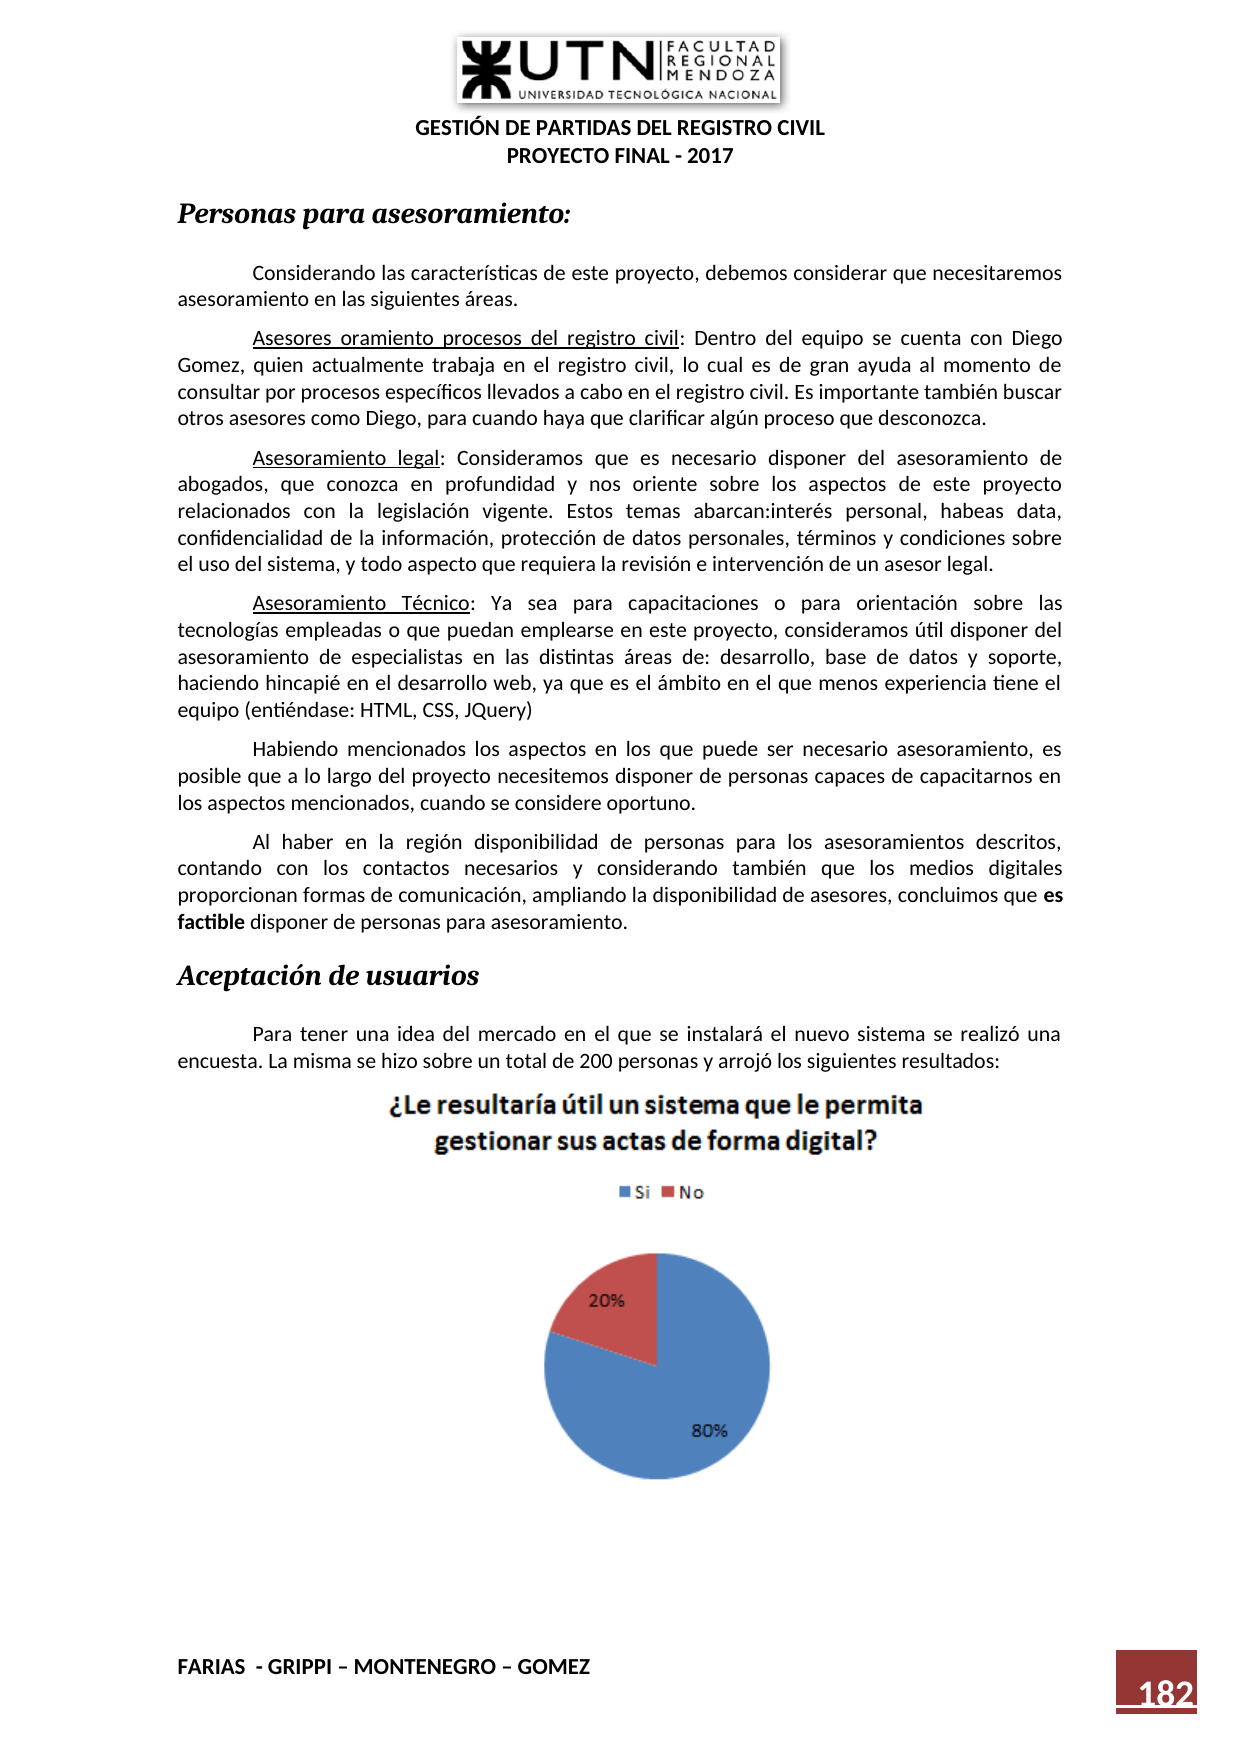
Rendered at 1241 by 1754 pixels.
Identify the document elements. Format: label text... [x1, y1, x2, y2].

picture [377, 1086, 939, 1492]
text Asesoramiento legal: Consideramos que es necesario disponer del asesoramiento de abogados, que conozca en profundidad y nos oriente sobre los aspectos de este proyecto relacionados con la legislación vigente. Estos temas abarcan:interés personal, habeas data, confidencialidad de la información, protección de datos personales, términos y condiciones sobre el uso del sistema, y todo aspecto que requiera la revisión e intervención de un asesor legal. [177, 444, 1063, 577]
subtitle Aceptación de usuarios [177, 959, 1063, 993]
text Para tener una idea del mercado en el que se instalará el nuevo sistema se realizó una encuesta. La misma se hizo sobre un total de 200 personas y arrojó los siguientes resultados: [177, 1021, 1063, 1074]
text Al haber en la región disponibilidad de personas para los asesoramientos descritos, contando con los contactos necesarios y considerando también que los medios digitales proporcionan formas de comunicación, ampliando la disponibilidad de asesores, concluimos que es factible disponer de personas para asesoramiento. [177, 828, 1063, 934]
text Asesoramiento Técnico: Ya sea para capacitaciones o para orientación sobre las tecnologías empleadas o que puedan emplearse en este proyecto, consideramos útil disponer del asesoramiento de especialistas en las distintas áreas de: desarrollo, base de datos y soporte, haciendo hincapié en el desarrollo web, ya que es el ámbito en el que menos experiencia tiene el equipo (entiéndase: HTML, CSS, JQuery) [177, 589, 1063, 723]
subtitle Personas para asesoramiento: [177, 197, 1063, 231]
text Asesores oramiento procesos del registro civil: Dentro del equipo se cuenta con Diego Gomez, quien actualmente trabaja en el registro civil, lo cual es de gran ayuda al momento de consultar por procesos específicos llevados a cabo en el registro civil. Es importante también buscar otros asesores como Diego, para cuando haya que clarificar algún proceso que desconozca. [177, 324, 1063, 431]
text Habiendo mencionados los aspectos en los que puede ser necesario asesoramiento, es posible que a lo largo del proyecto necesitemos disponer de personas capaces de capacitarnos en los aspectos mencionados, cuando se considere oportuno. [177, 735, 1063, 815]
picture [449, 29, 791, 114]
text Considerando las características de este proyecto, debemos considerar que necesitaremos asesoramiento en las siguientes áreas. [177, 259, 1063, 312]
